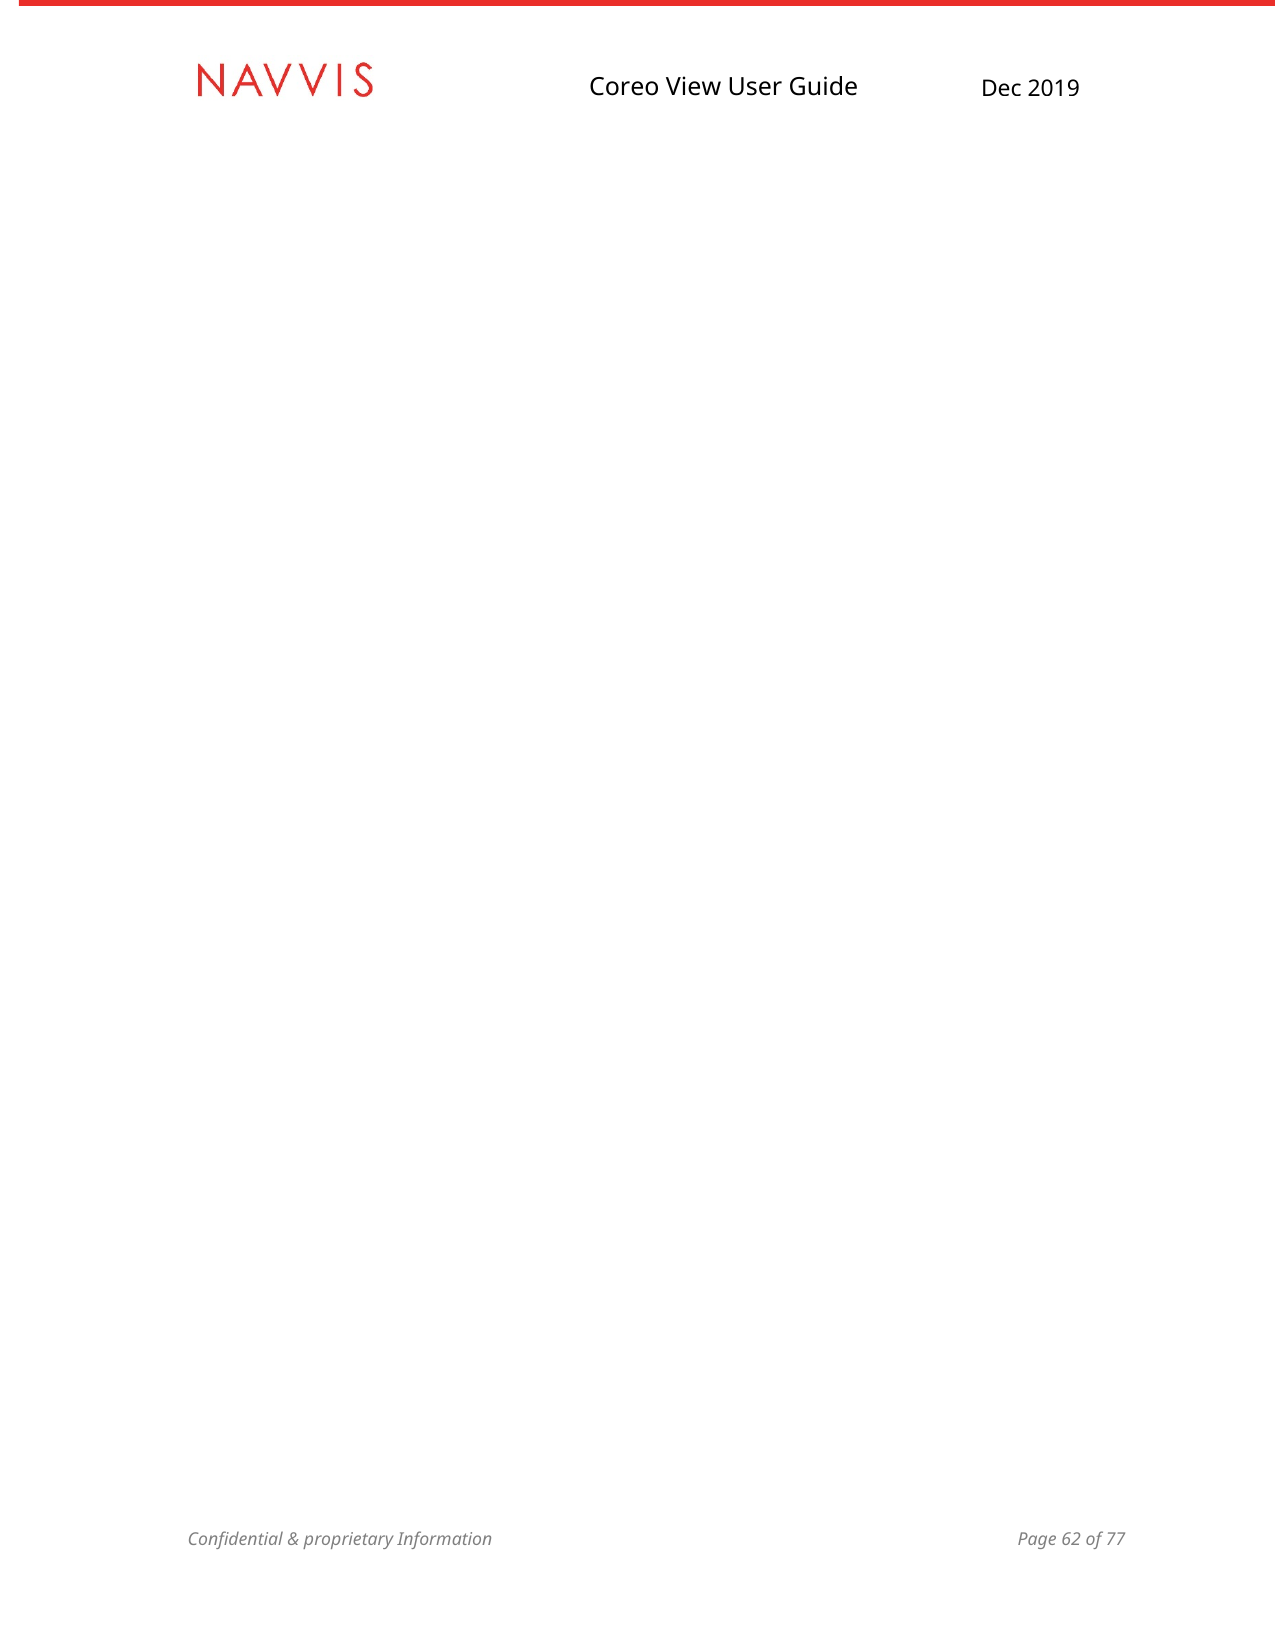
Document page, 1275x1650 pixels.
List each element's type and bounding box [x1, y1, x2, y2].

picture [187, 55, 383, 104]
